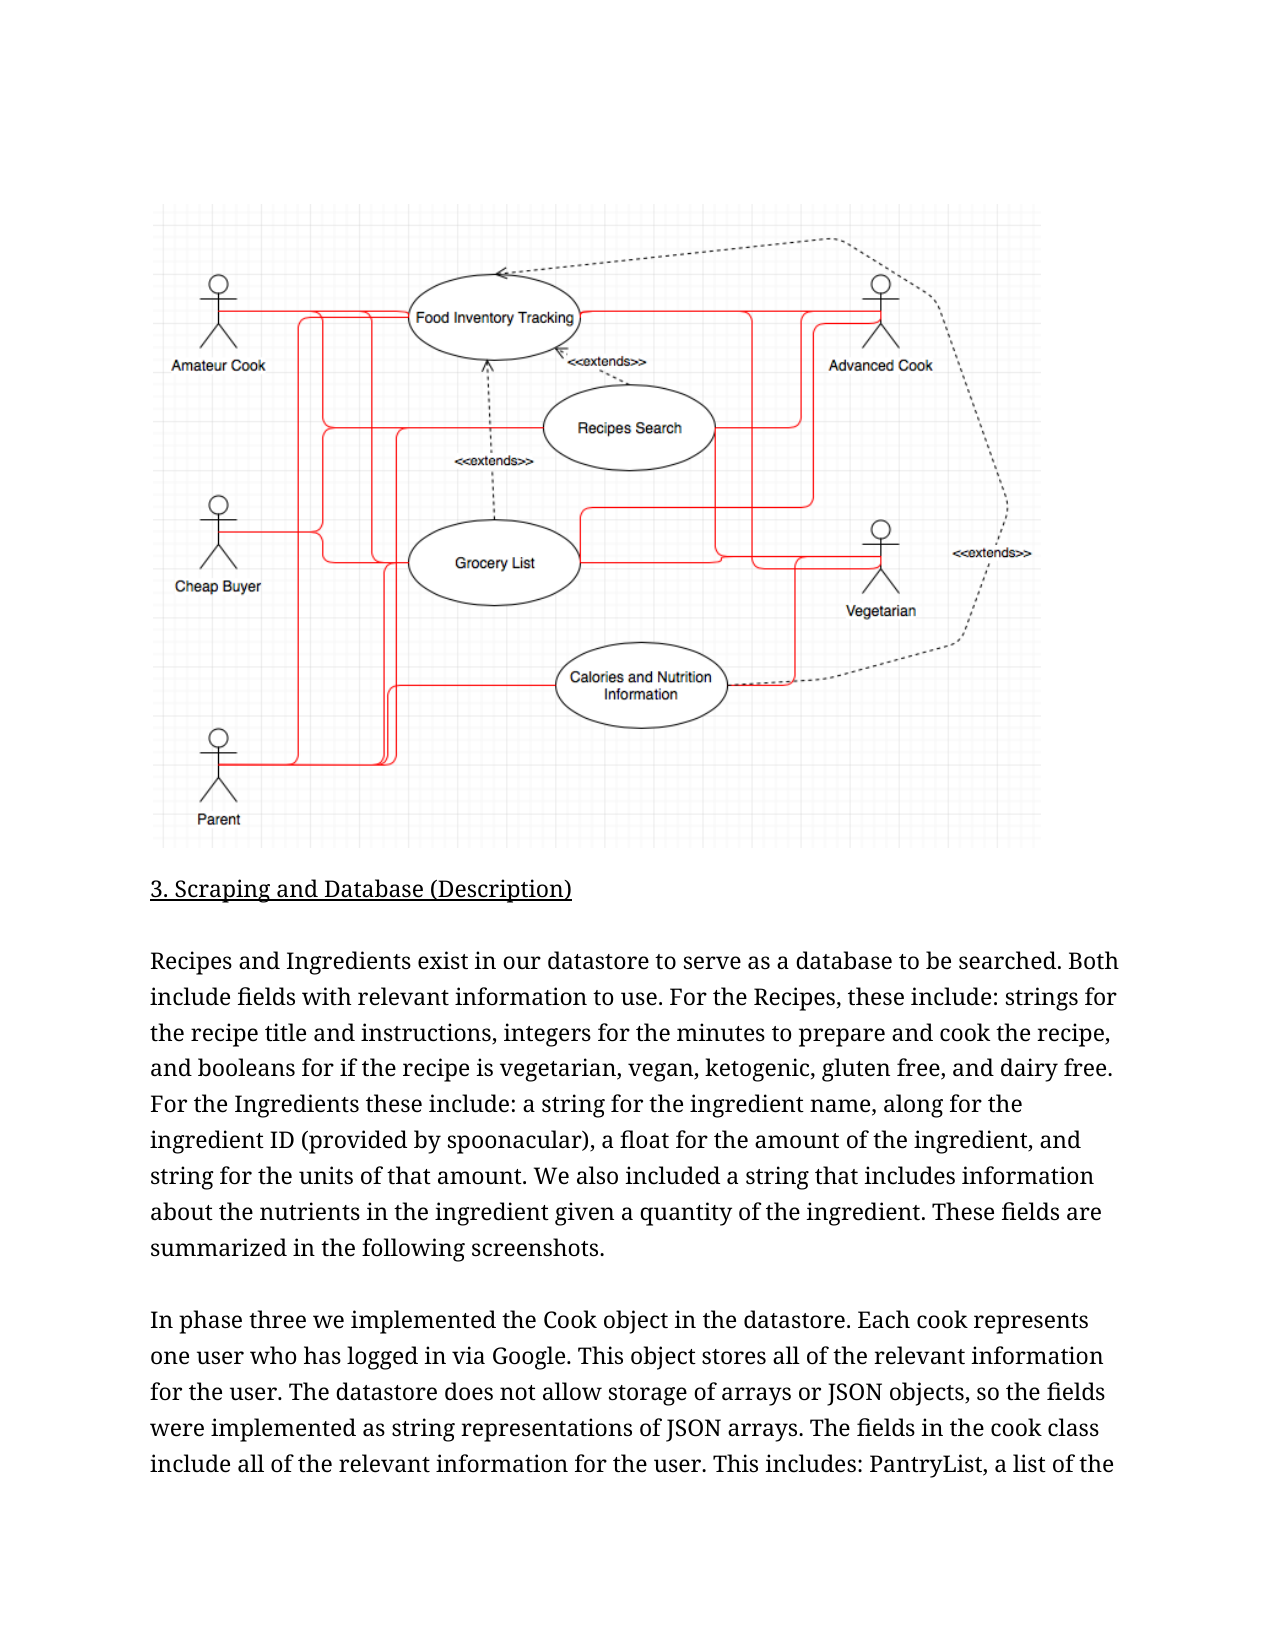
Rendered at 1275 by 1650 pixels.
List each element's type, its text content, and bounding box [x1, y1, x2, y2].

picture [153, 204, 1041, 848]
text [150, 1304, 1125, 1479]
text Recipes and Ingredients exist in our datastore to serve as a database to be searched. Both include fields with relevant information to use. For the Recipes, these include: strings for the recipe title and instructions, integers for the minutes to prepare and cook the recipe, and booleans for if the recipe is vegetarian, vegan, ketogenic, gluten free, and dairy free. For the Ingredients these include: a string for the ingredient name, along for the ingredient ID (provided by spoonacular), a float for the amount of the ingredient, and string for the units of that amount. We also included a string that includes information about the nutrients in the ingredient given a quantity of the ingredient. These fields are summarized in the following screenshots. [150, 944, 1125, 1263]
text 3. Scraping and Database (Description) [150, 873, 1125, 904]
